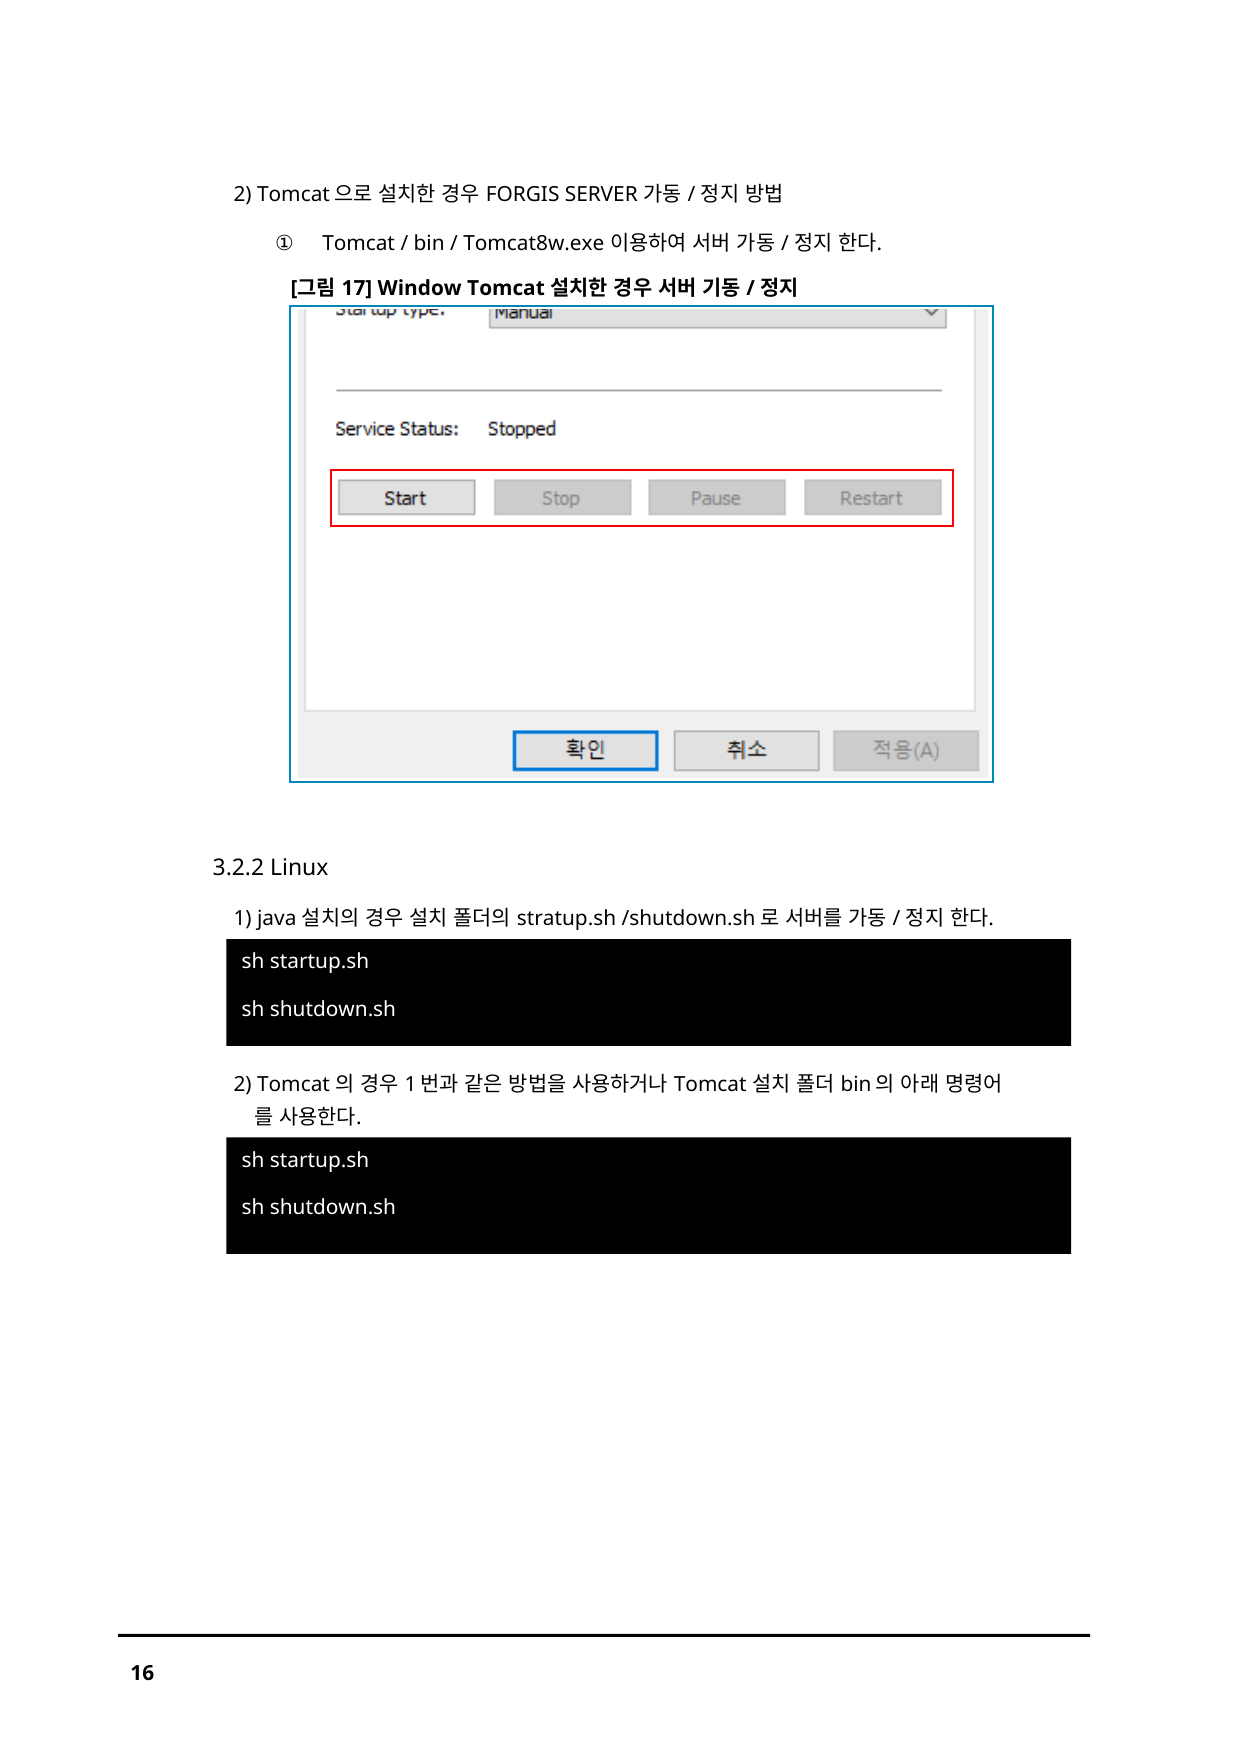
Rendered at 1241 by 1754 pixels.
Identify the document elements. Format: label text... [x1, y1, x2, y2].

list Tomcat / bin / Tomcat8w.exe 이용하여 서버 가동 / 정지 한다. [275, 227, 1090, 257]
subtitle 3.2.2 Linux [212, 851, 1090, 882]
text 1) java 설치의 경우 설치 폴더의 stratup.sh /shutdown.sh로 서버를 가동 / 정지 한다. [150, 901, 1090, 931]
text 2) Tomcat으로 설치한 경우 FORGIS SERVER 가동 / 정지 방법 [150, 177, 1090, 207]
text 를 사용한다. [233, 1100, 1090, 1130]
picture [297, 309, 989, 778]
text 2) Tomcat 의 경우 1번과 같은 방법을 사용하거나 Tomcat 설치 폴더 bin의 아래 명령어 [233, 1045, 1090, 1098]
